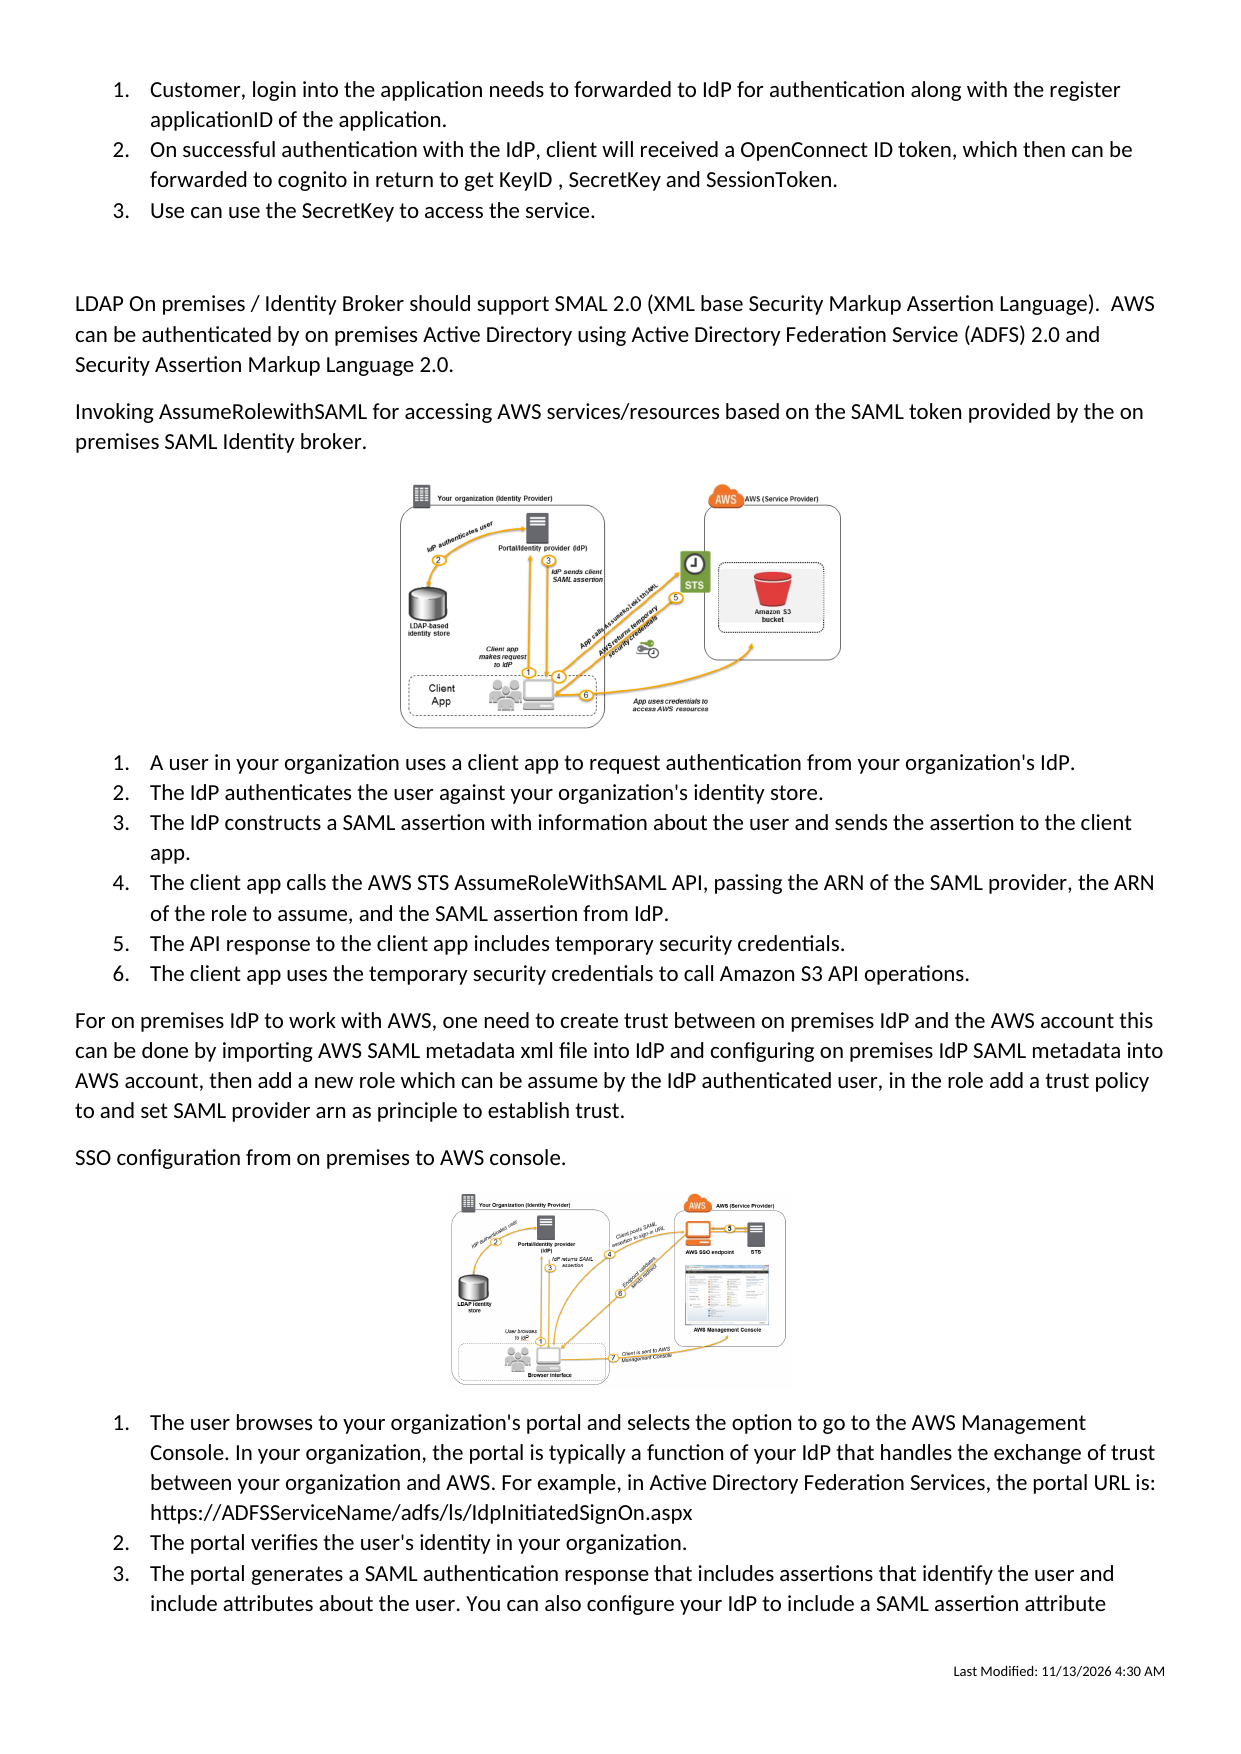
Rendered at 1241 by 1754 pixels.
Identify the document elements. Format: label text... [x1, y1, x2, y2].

list The client app uses the temporary security credentials to call Amazon S3 API operations. [112, 959, 1165, 987]
text For on premises IdP to work with AWS, one need to create trust between on premises IdP and the AWS account this can be done by importing AWS SAML metadata xml file into IdP and configuring on premises IdP SAML metadata into AWS account, then add a new role which can be assume by the IdP authenticated user, in the role add a trust policy to and set SAML provider arn as principle to establish trust. [75, 1006, 1165, 1125]
picture [448, 1190, 792, 1389]
picture [396, 473, 845, 729]
list The IdP constructs a SAML assertion with information about the user and sends the assertion to the client app. [112, 808, 1165, 866]
list The API response to the client app includes temporary security credentials. [112, 929, 1165, 957]
text Invoking AssumeRolewithSAML for accessing AWS services/resources based on the SAML token provided by the on premises SAML Identity broker. [75, 397, 1165, 455]
list The portal verifies the user's identity in your organization. [112, 1528, 1165, 1557]
list Use can use the SecretKey to access the service. [112, 196, 1165, 224]
list The user browses to your organization's portal and selects the option to go to the AWS Management Console. In your organization, the portal is typically a function of your IdP that handles the exchange of trust between your organization and AWS. For example, in Active Directory Federation Services, the portal URL is: https://ADFSServiceName/adfs/ls/IdpInitiatedSignOn.aspx [112, 1408, 1165, 1526]
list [112, 1559, 1165, 1617]
list Customer, login into the application needs to forwarded to IdP for authentication along with the register applicationID of the application. [112, 75, 1165, 133]
list A user in your organization uses a client app to request authentication from your organization's IdP. [112, 748, 1165, 776]
list The client app calls the AWS STS AssumeRoleWithSAML API, passing the ARN of the SAML provider, the ARN of the role to assume, and the SAML assertion from IdP. [112, 868, 1165, 927]
text LDAP On premises / Identity Broker should support SMAL 2.0 (XML base Security Markup Assertion Language). AWS can be authenticated by on premises Active Directory using Active Directory Federation Service (ADFS) 2.0 and Security Assertion Markup Language 2.0. [75, 289, 1165, 378]
list The IdP authenticates the user against your organization's identity store. [112, 778, 1165, 806]
list On successful authentication with the IdP, client will received a OpenConnect ID token, which then can be forwarded to cognito in return to get KeyID , SecretKey and SessionToken. [112, 135, 1165, 194]
text SSO configuration from on premises to AWS console. [75, 1143, 1165, 1172]
